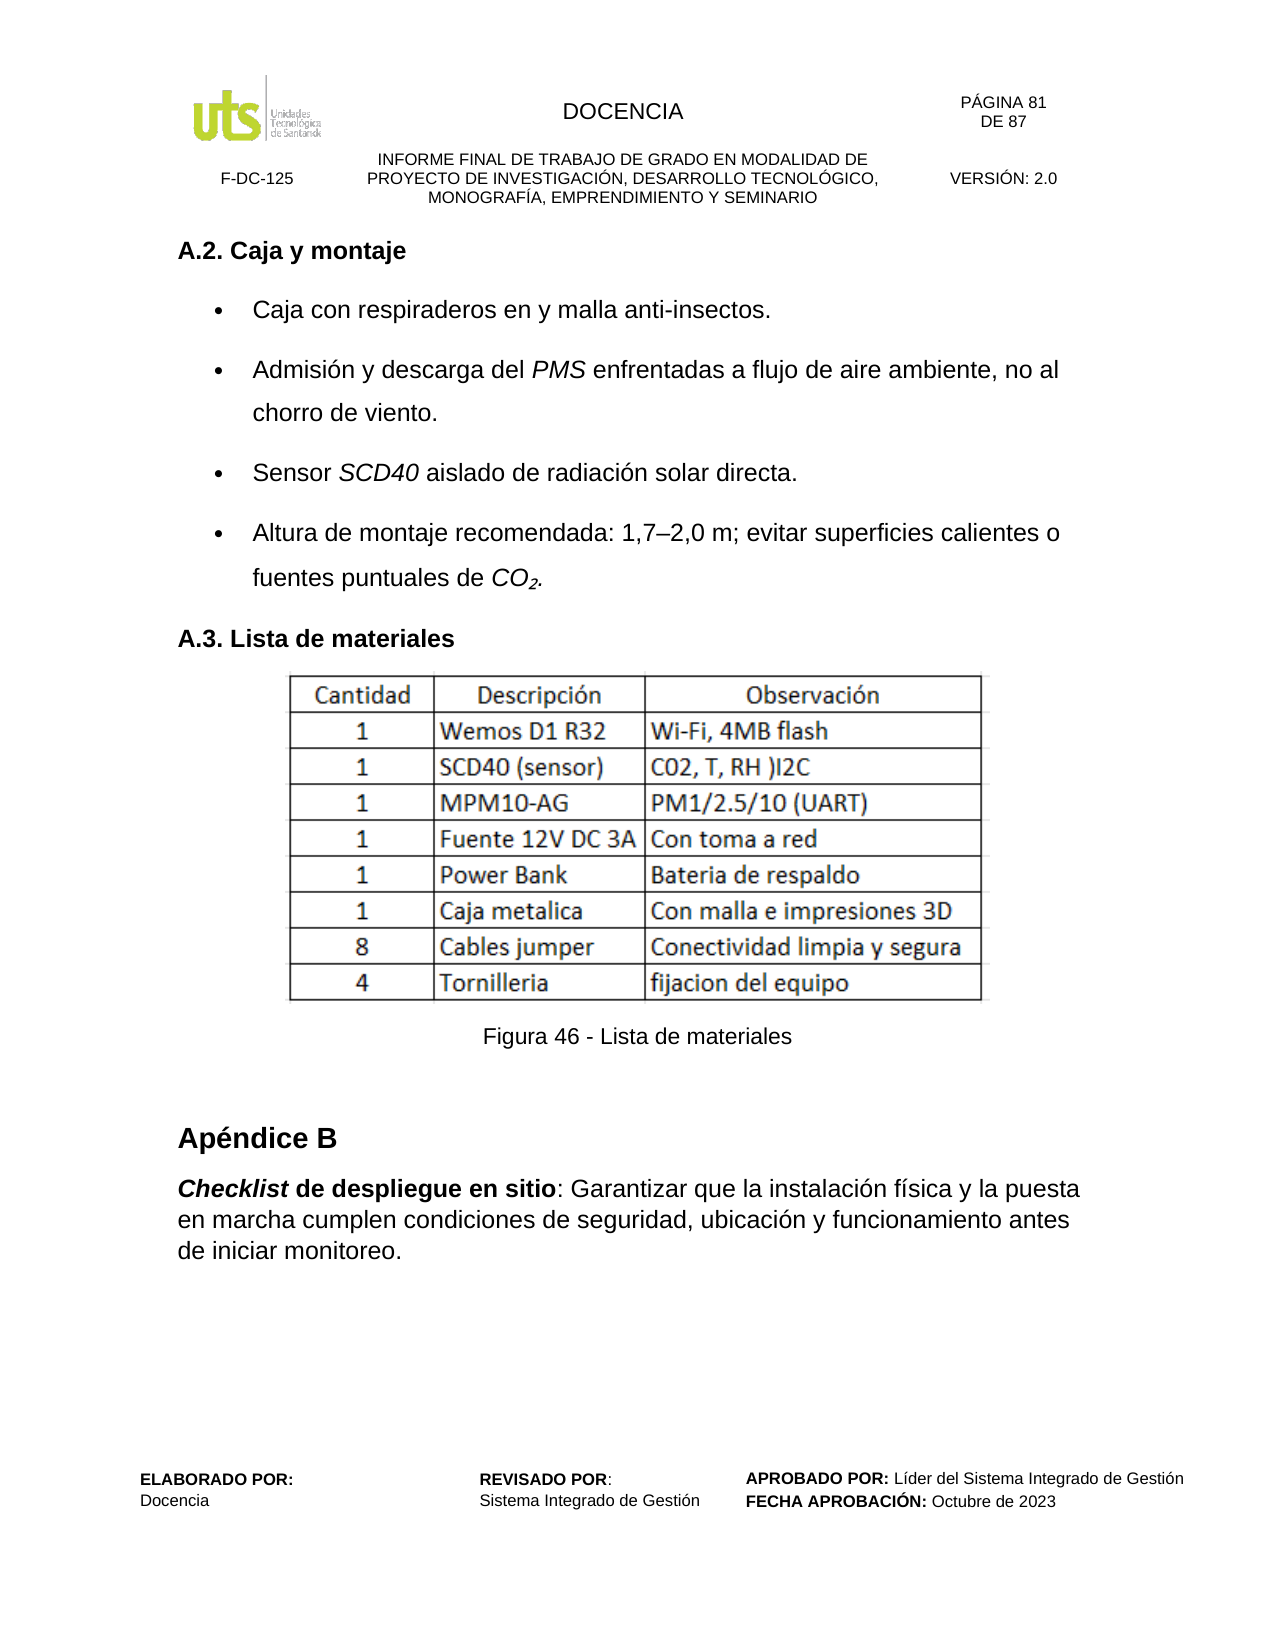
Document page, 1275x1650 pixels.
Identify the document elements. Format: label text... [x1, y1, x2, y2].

text A.2. Caja y montaje [177, 236, 1098, 264]
picture [285, 671, 990, 1004]
text Checklist de despliegue en sitio: Garantizar que la instalación física y la puesta en marcha cumplen condiciones de seguridad, ubicación y funcionamiento antes de iniciar monitoreo. [177, 1173, 1098, 1264]
picture [192, 75, 321, 149]
text Figura 46 - Lista de materiales [177, 1023, 1098, 1049]
list Altura de montaje recomendada: 1,7–2,0 m; evitar superficies calientes o fuentes puntuales de CO₂. [215, 518, 1098, 592]
text A.3. Lista de materiales [177, 623, 1098, 652]
list Caja con respiraderos en y malla anti-insectos. [215, 296, 1098, 324]
text Apéndice B [177, 1121, 1098, 1154]
list Sensor SCD40 aislado de radiación solar directa. [215, 458, 1098, 487]
list Admisión y descarga del PMS enfrentadas a flujo de aire ambiente, no al chorro de viento. [215, 355, 1098, 427]
